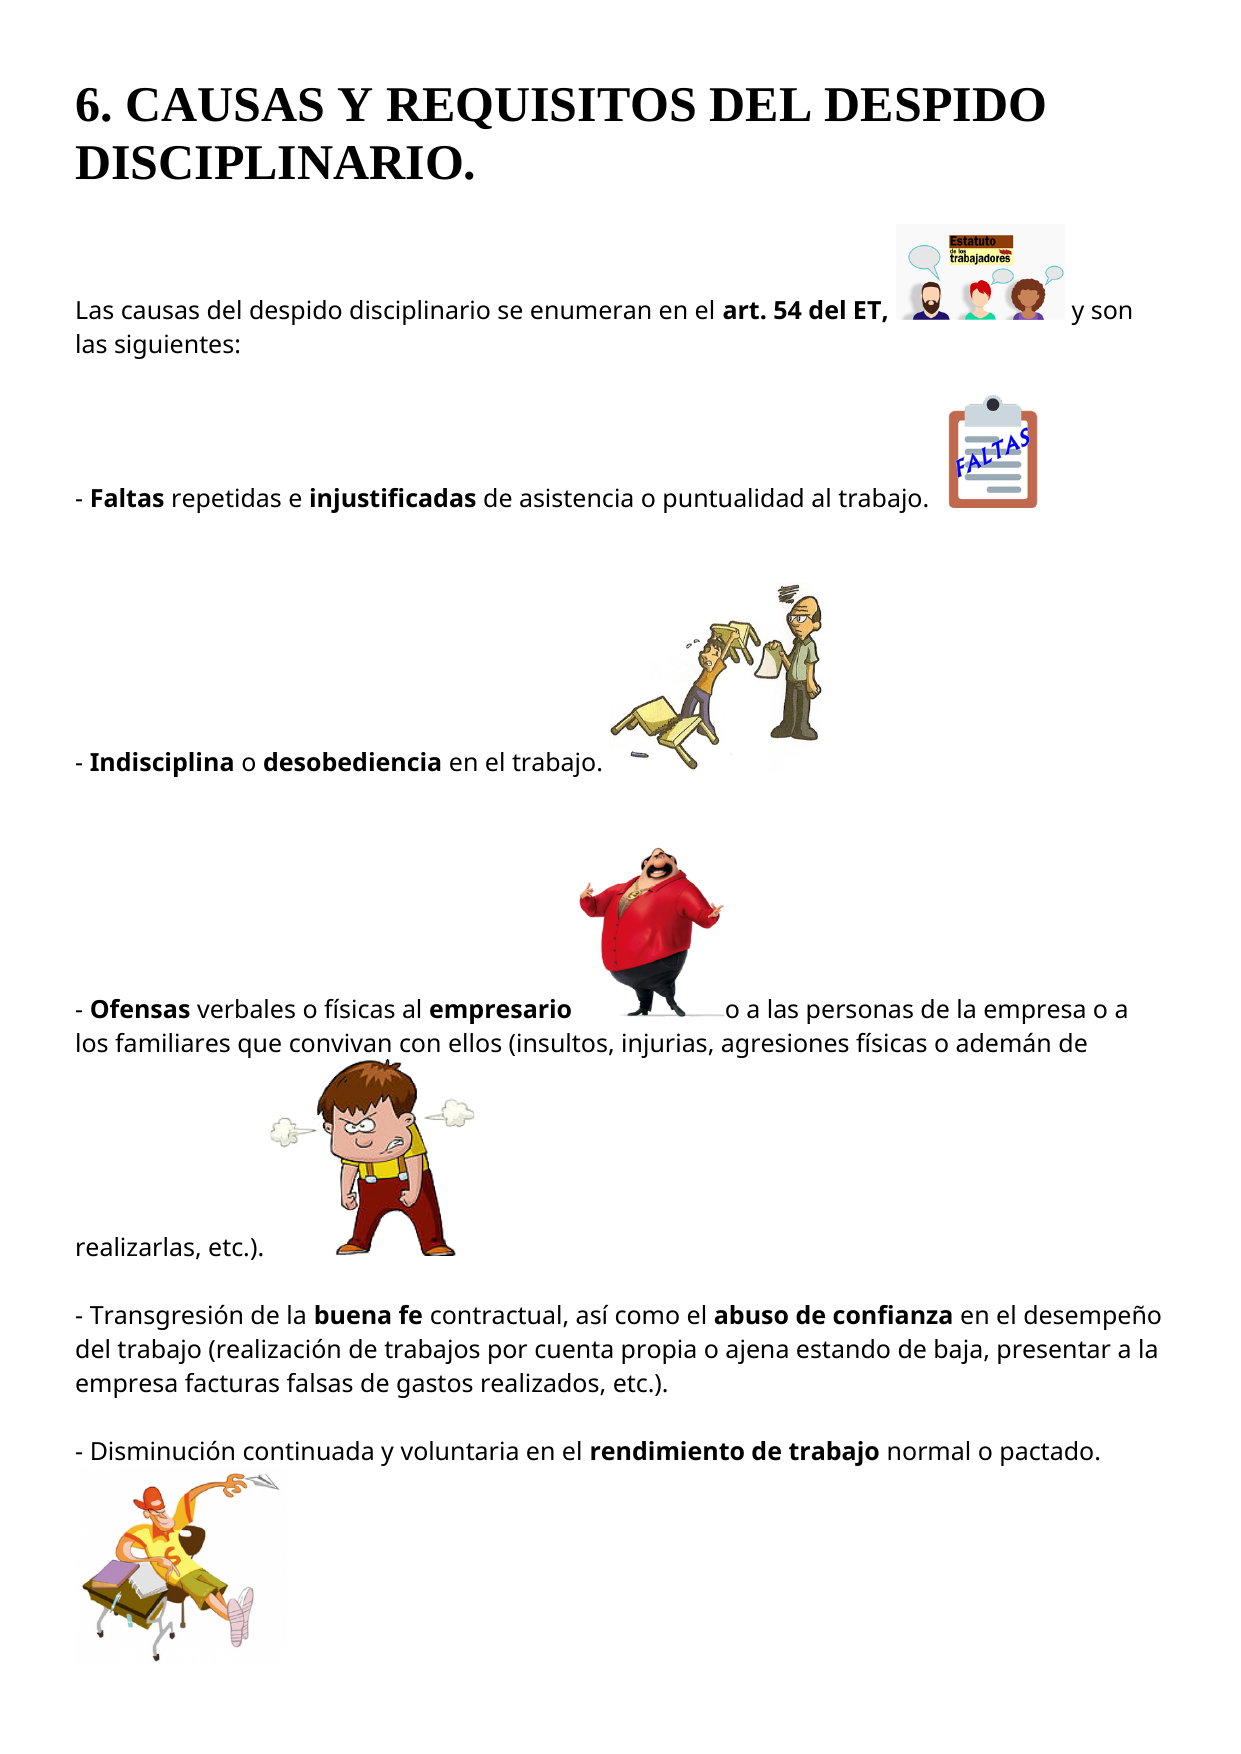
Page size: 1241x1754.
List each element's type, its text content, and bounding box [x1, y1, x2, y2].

picture [578, 847, 725, 1019]
text - Faltas repetidas e injustificadas de asistencia o puntualidad al trabajo. [75, 395, 1165, 515]
picture [895, 224, 1065, 320]
picture [609, 582, 836, 772]
picture [75, 1467, 287, 1664]
text - Ofensas verbales o físicas al empresario o a las personas de la empresa o a los familiares que convivan con ellos (insultos, injurias, agresiones físicas o ademán de realizarlas, etc.). [75, 847, 1165, 1263]
picture [270, 1059, 475, 1256]
text Las causas del despido disciplinario se enumeran en el art. 54 del ET, y son las siguientes: [75, 224, 1165, 361]
text - Disminución continuada y voluntaria en el rendimiento de trabajo normal o pactado. [75, 1433, 1165, 1664]
subtitle 6. CAUSAS Y REQUISITOS DEL DESPIDO DISCIPLINARIO. [75, 75, 1165, 190]
text - Indisciplina o desobediencia en el trabajo. [75, 583, 1165, 779]
text - Transgresión de la buena fe contractual, así como el abuso de confianza en el desempeño del trabajo (realización de trabajos por cuenta propia o ajena estando de baja, presentar a la empresa facturas falsas de gastos realizados, etc.). [75, 1297, 1165, 1399]
picture [936, 395, 1049, 508]
